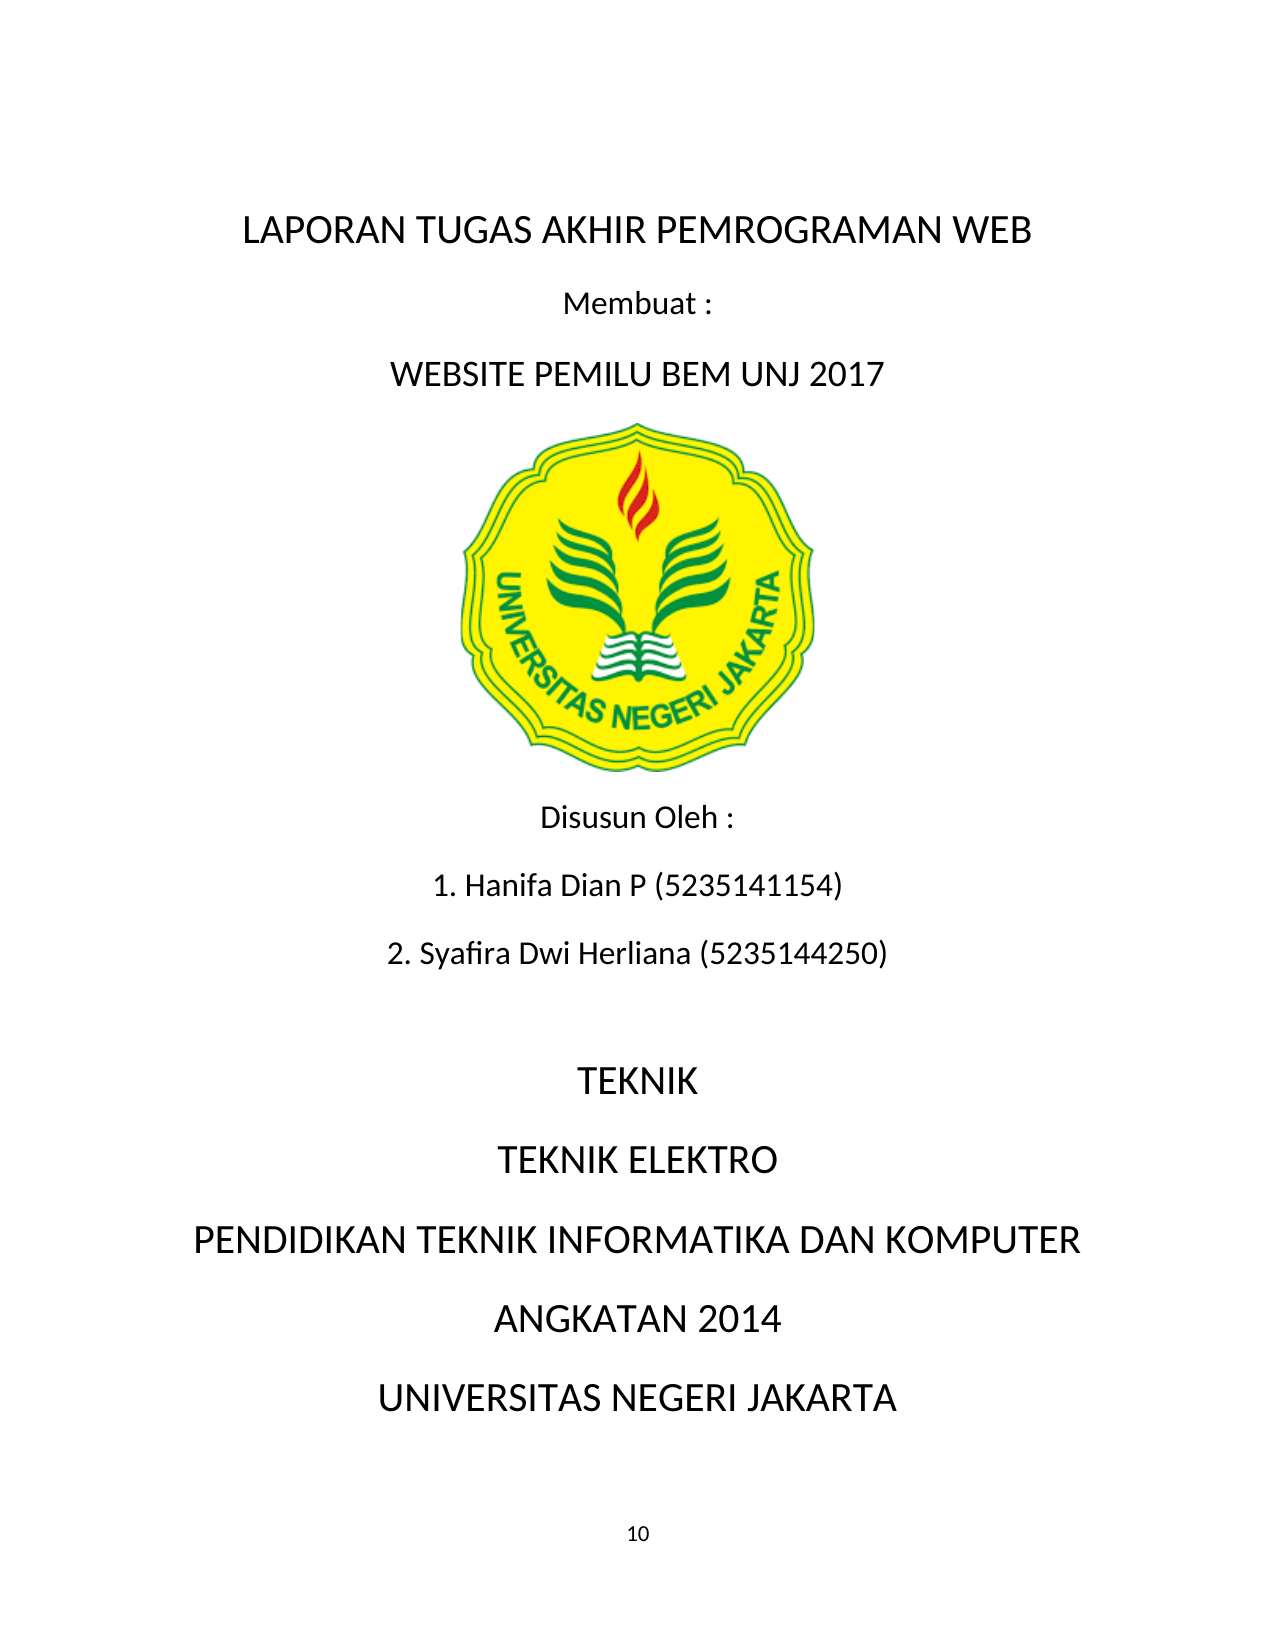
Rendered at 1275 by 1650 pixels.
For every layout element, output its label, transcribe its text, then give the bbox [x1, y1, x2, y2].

text WEBSITE PEMILU BEM UNJ 2017 [150, 350, 1125, 396]
text PENDIDIKAN TEKNIK INFORMATIKA DAN KOMPUTER [150, 1213, 1125, 1264]
picture [460, 423, 815, 772]
text Membuat : [150, 282, 1125, 323]
text 1. Hanifa Dian P (5235141154) [150, 864, 1125, 905]
text TEKNIK ELEKTRO [150, 1133, 1125, 1184]
text Disusun Oleh : [150, 797, 1125, 837]
text ANGKATAN 2014 [150, 1292, 1125, 1343]
text UNIVERSITAS NEGERI JAKARTA [150, 1371, 1125, 1422]
text TEKNIK [150, 1054, 1125, 1105]
text LAPORAN TUGAS AKHIR PEMROGRAMAN WEB [150, 203, 1125, 254]
text 2. Syafira Dwi Herliana (5235144250) [150, 932, 1125, 972]
